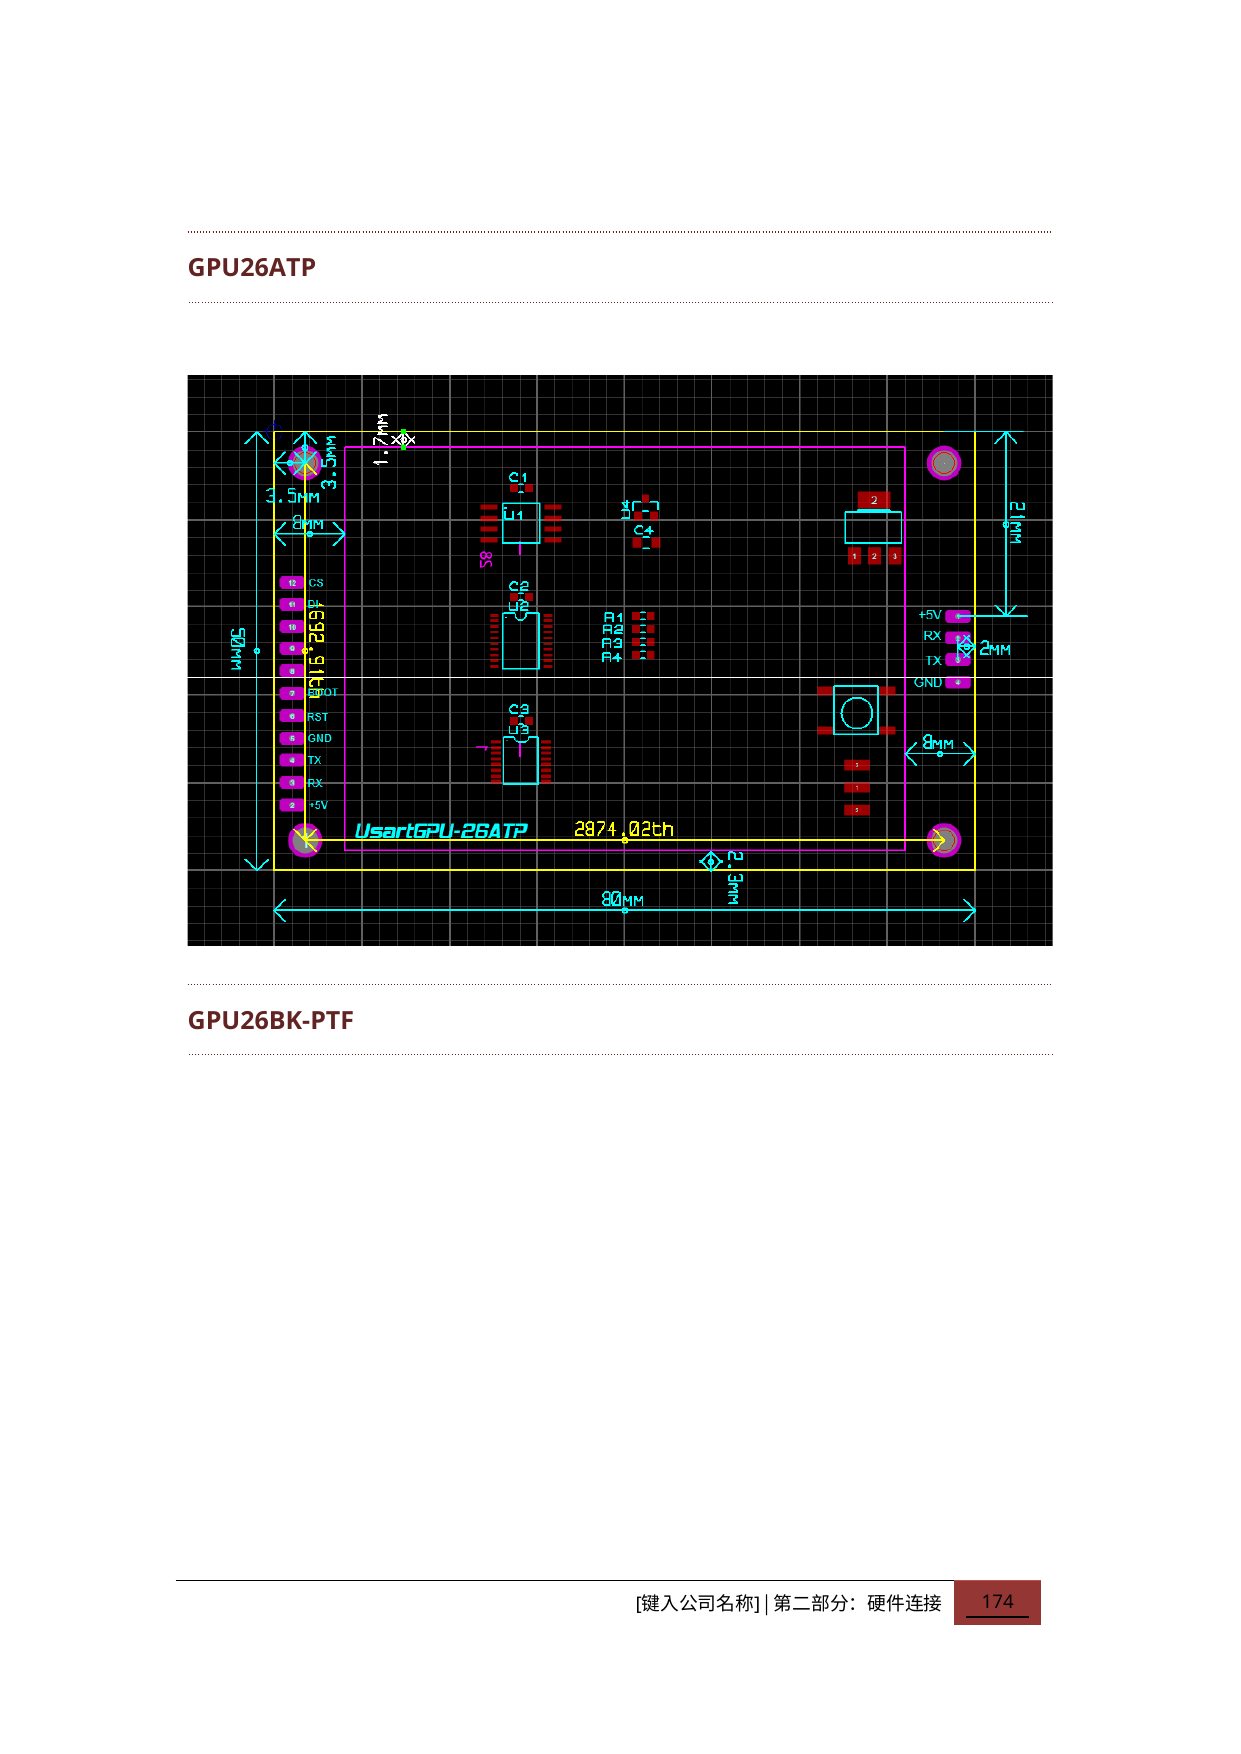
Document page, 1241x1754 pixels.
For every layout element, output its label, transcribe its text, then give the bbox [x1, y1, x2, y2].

subtitle GPU26BK-PTF [187, 984, 1053, 1055]
picture [187, 375, 1053, 946]
subtitle GPU26ATP [187, 231, 1053, 303]
